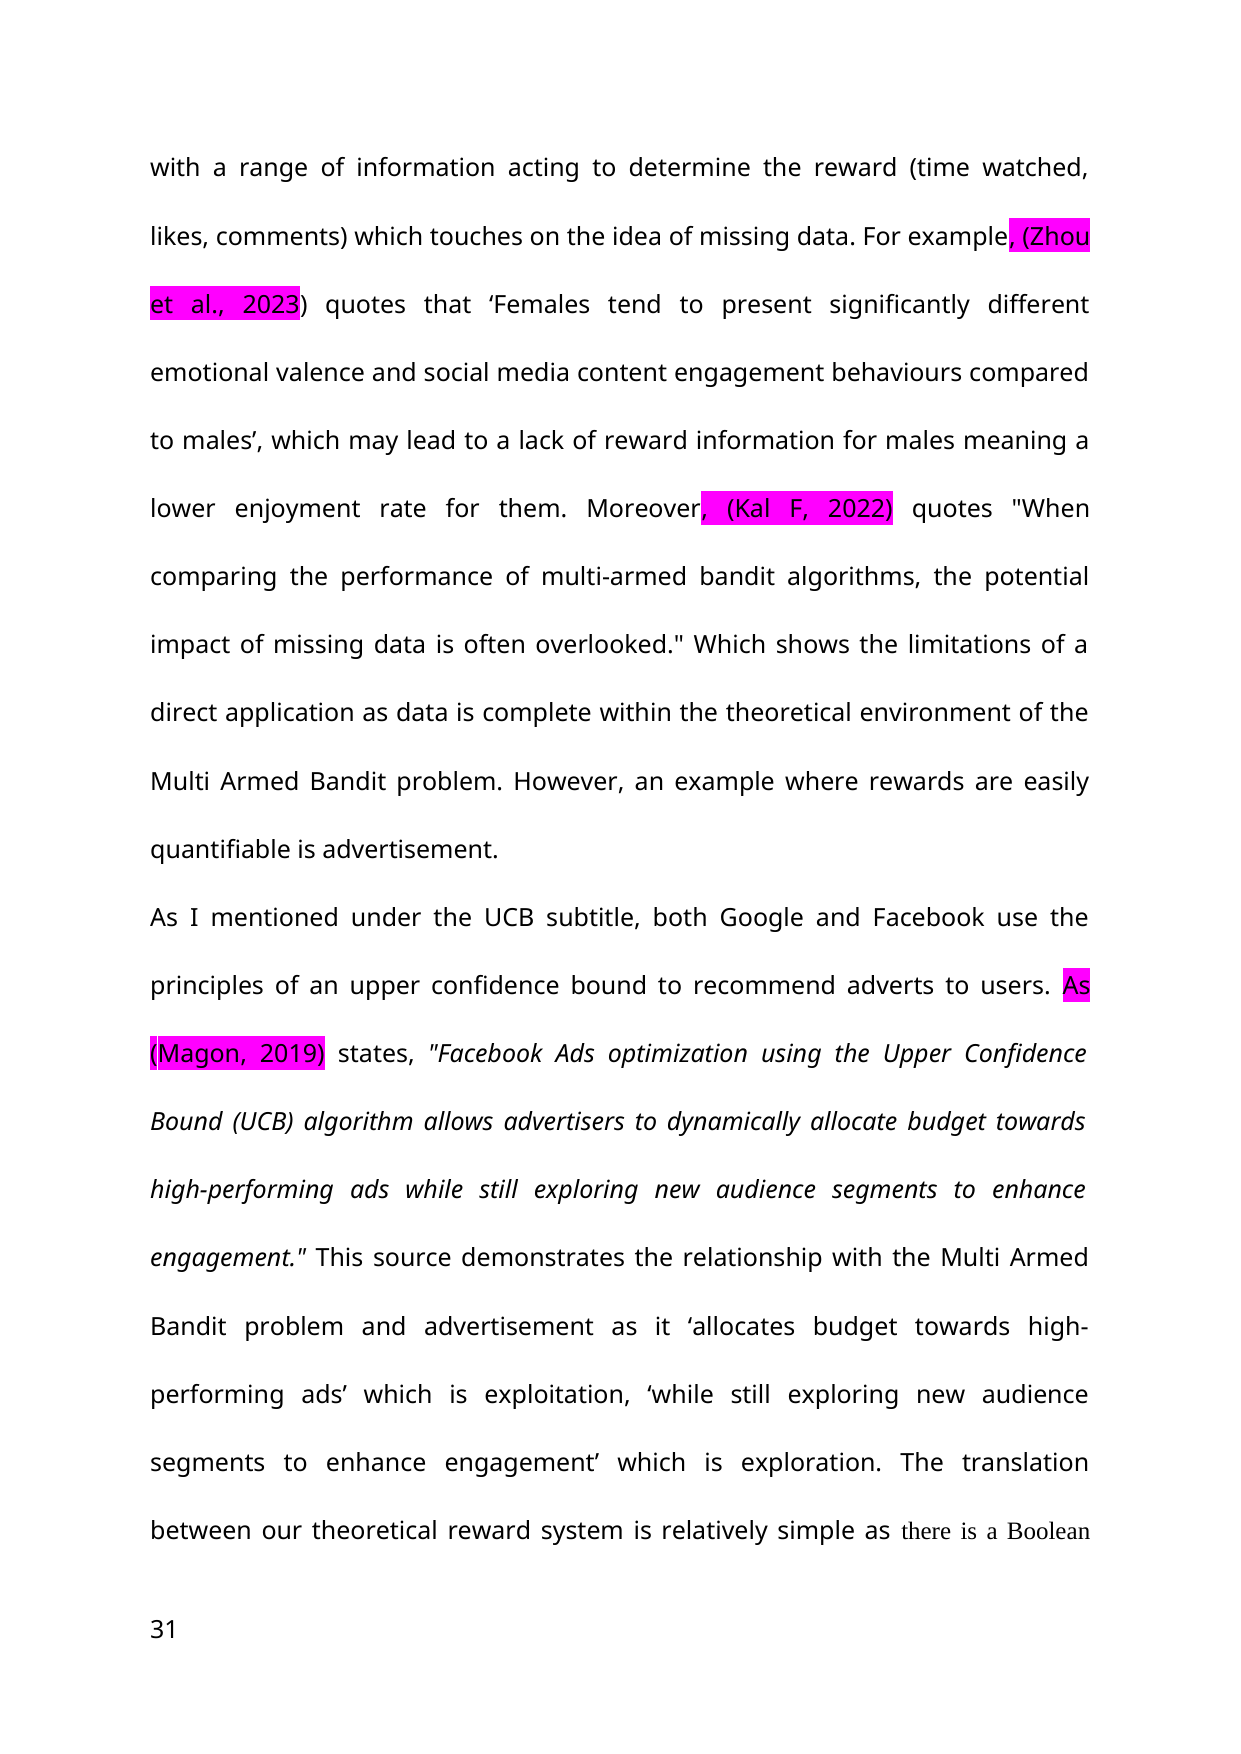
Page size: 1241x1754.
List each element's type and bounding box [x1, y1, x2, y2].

text [150, 150, 1090, 865]
text [150, 899, 1090, 1547]
